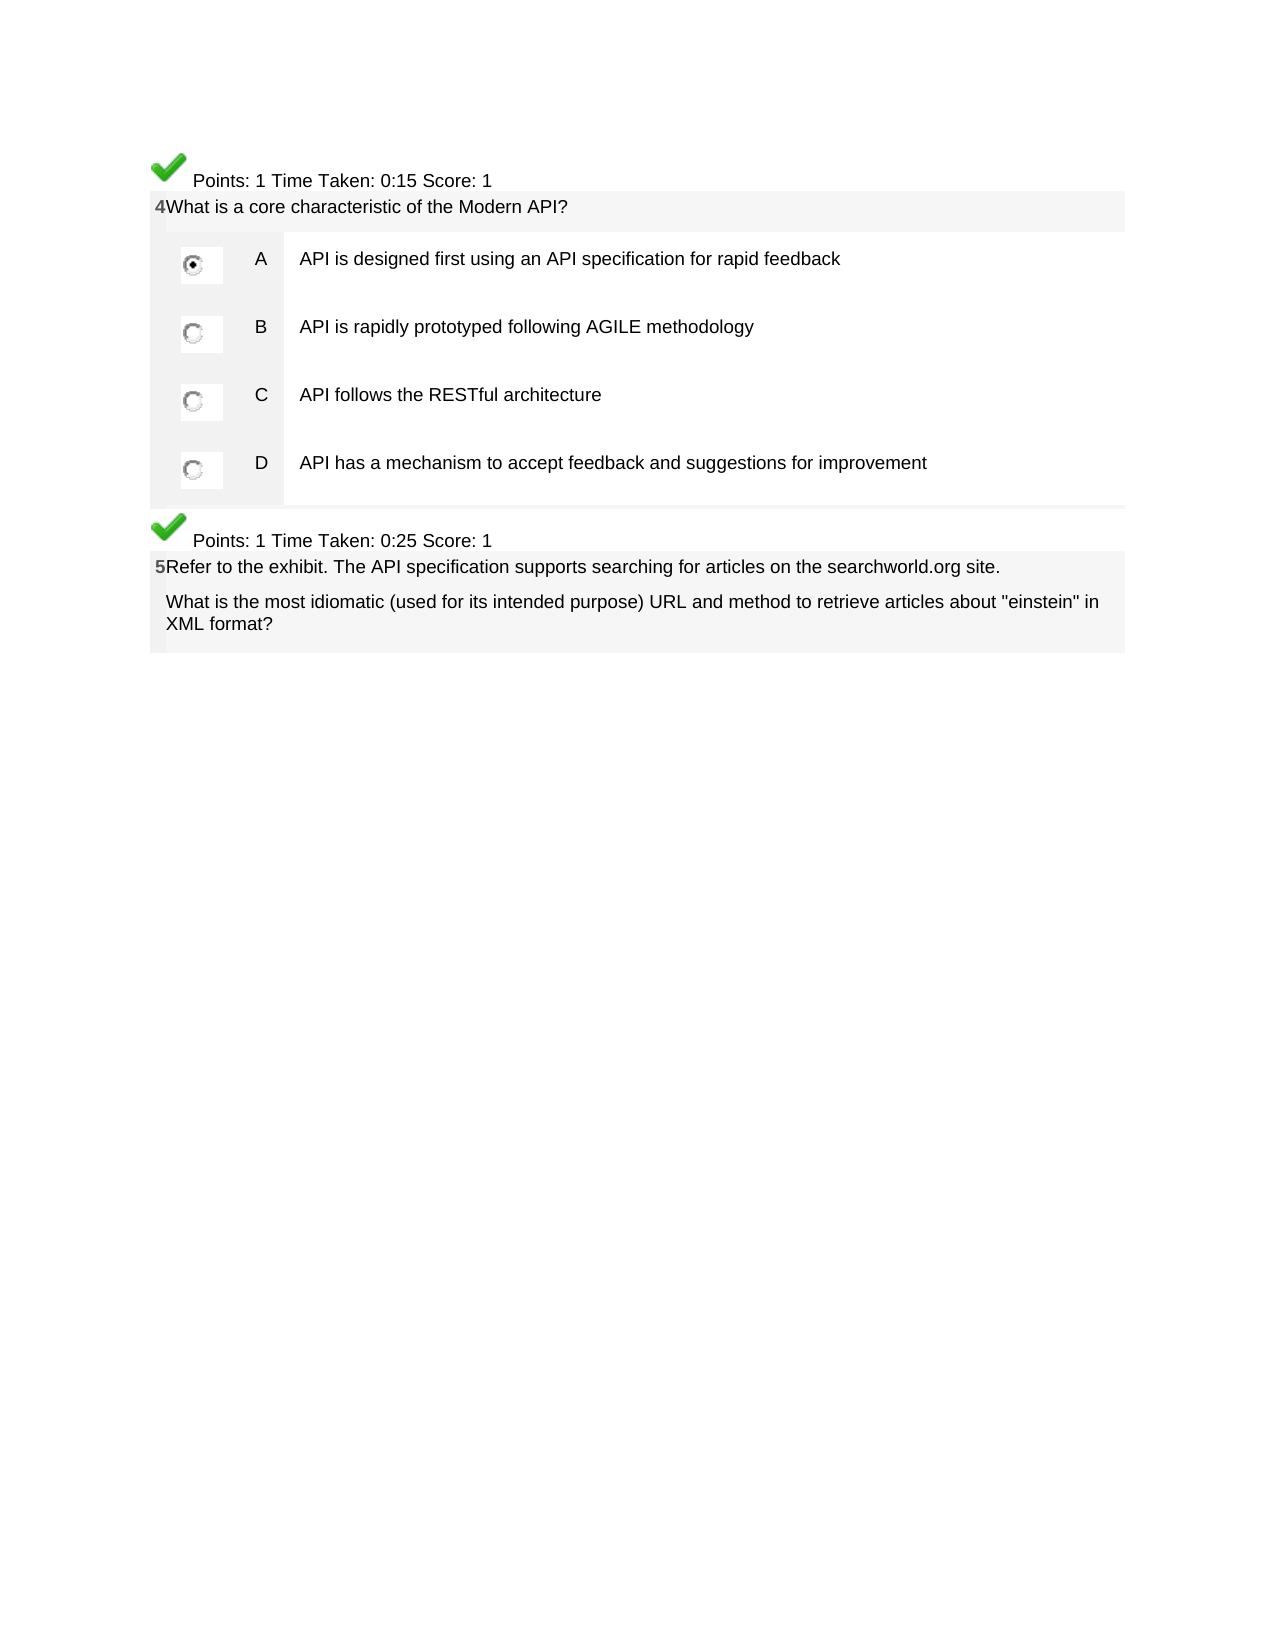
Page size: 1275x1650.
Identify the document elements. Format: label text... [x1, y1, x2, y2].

picture [150, 150, 188, 188]
table_cell 4 [150, 191, 166, 509]
table_cell 5 [150, 551, 166, 653]
table_cell What is a core characteristic of the Modern API? [166, 191, 1125, 232]
picture [150, 509, 188, 547]
table_cell Refer to the exhibit. The API specification supports searching for articles on the searchworld.org site. What is the most idiomatic (used for its intended purpose) URL and method to retrieve articles about "einstein" in XML format? [166, 551, 1125, 653]
